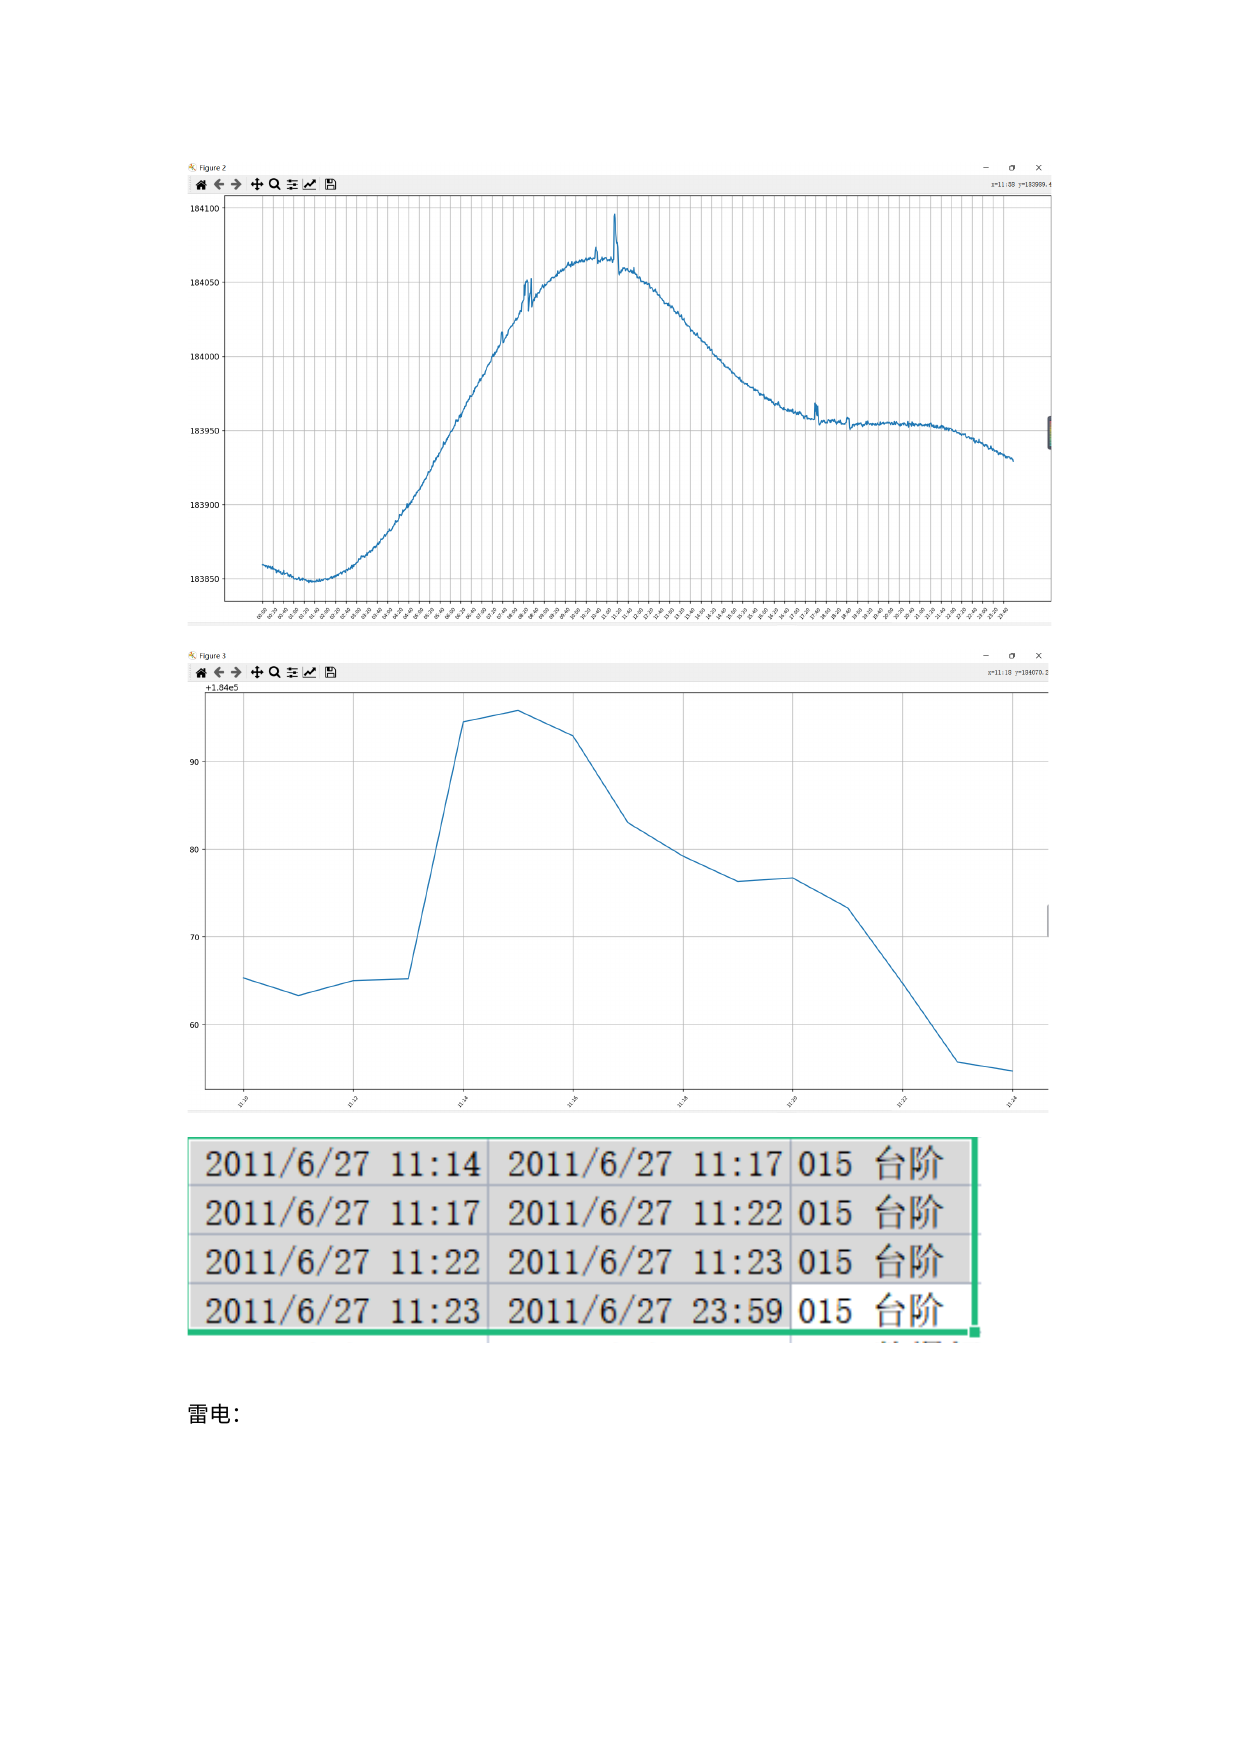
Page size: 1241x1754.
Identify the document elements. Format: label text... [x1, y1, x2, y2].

picture [187, 649, 1049, 1113]
picture [187, 1137, 982, 1343]
picture [187, 162, 1052, 626]
text 雷电： [187, 1397, 1053, 1429]
